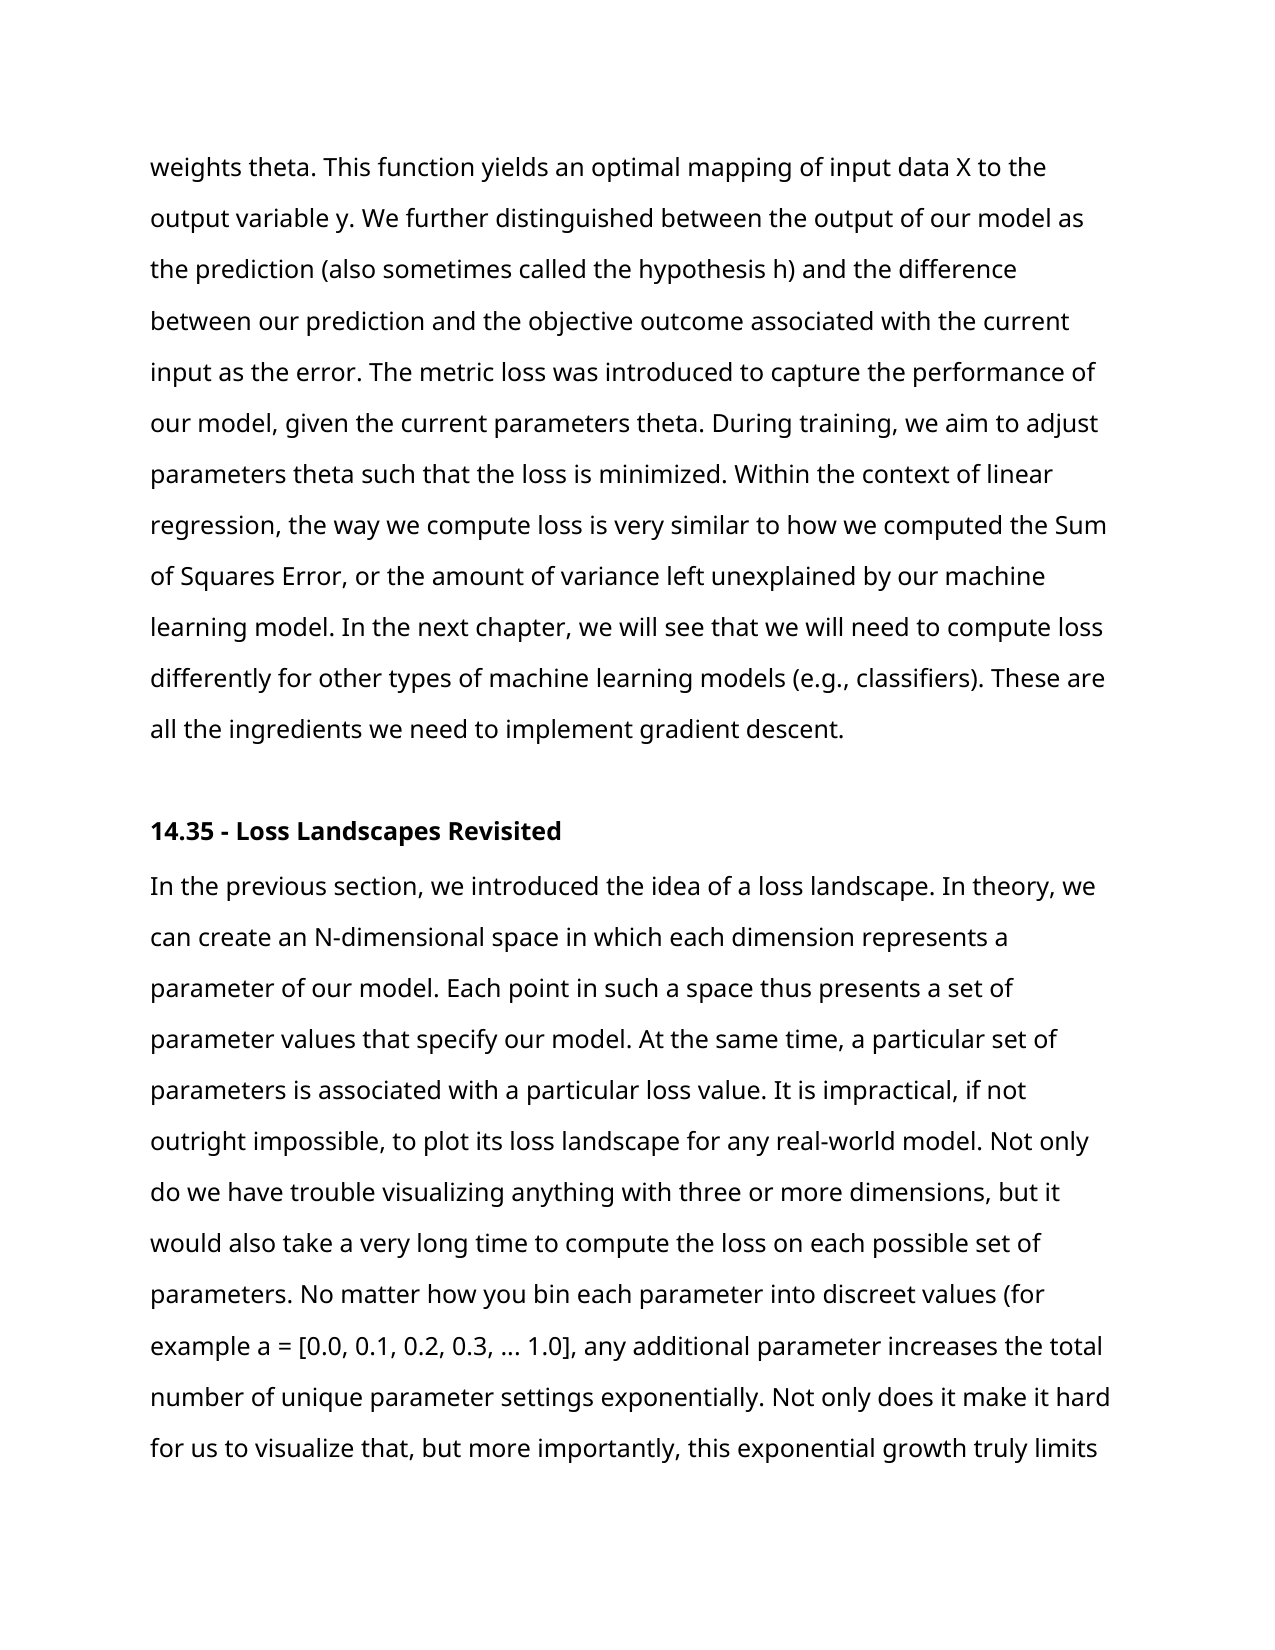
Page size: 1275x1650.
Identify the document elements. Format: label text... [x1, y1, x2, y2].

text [150, 869, 1125, 1464]
subtitle 14.35 - Loss Landscapes Revisited [150, 813, 1125, 848]
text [150, 150, 1125, 746]
